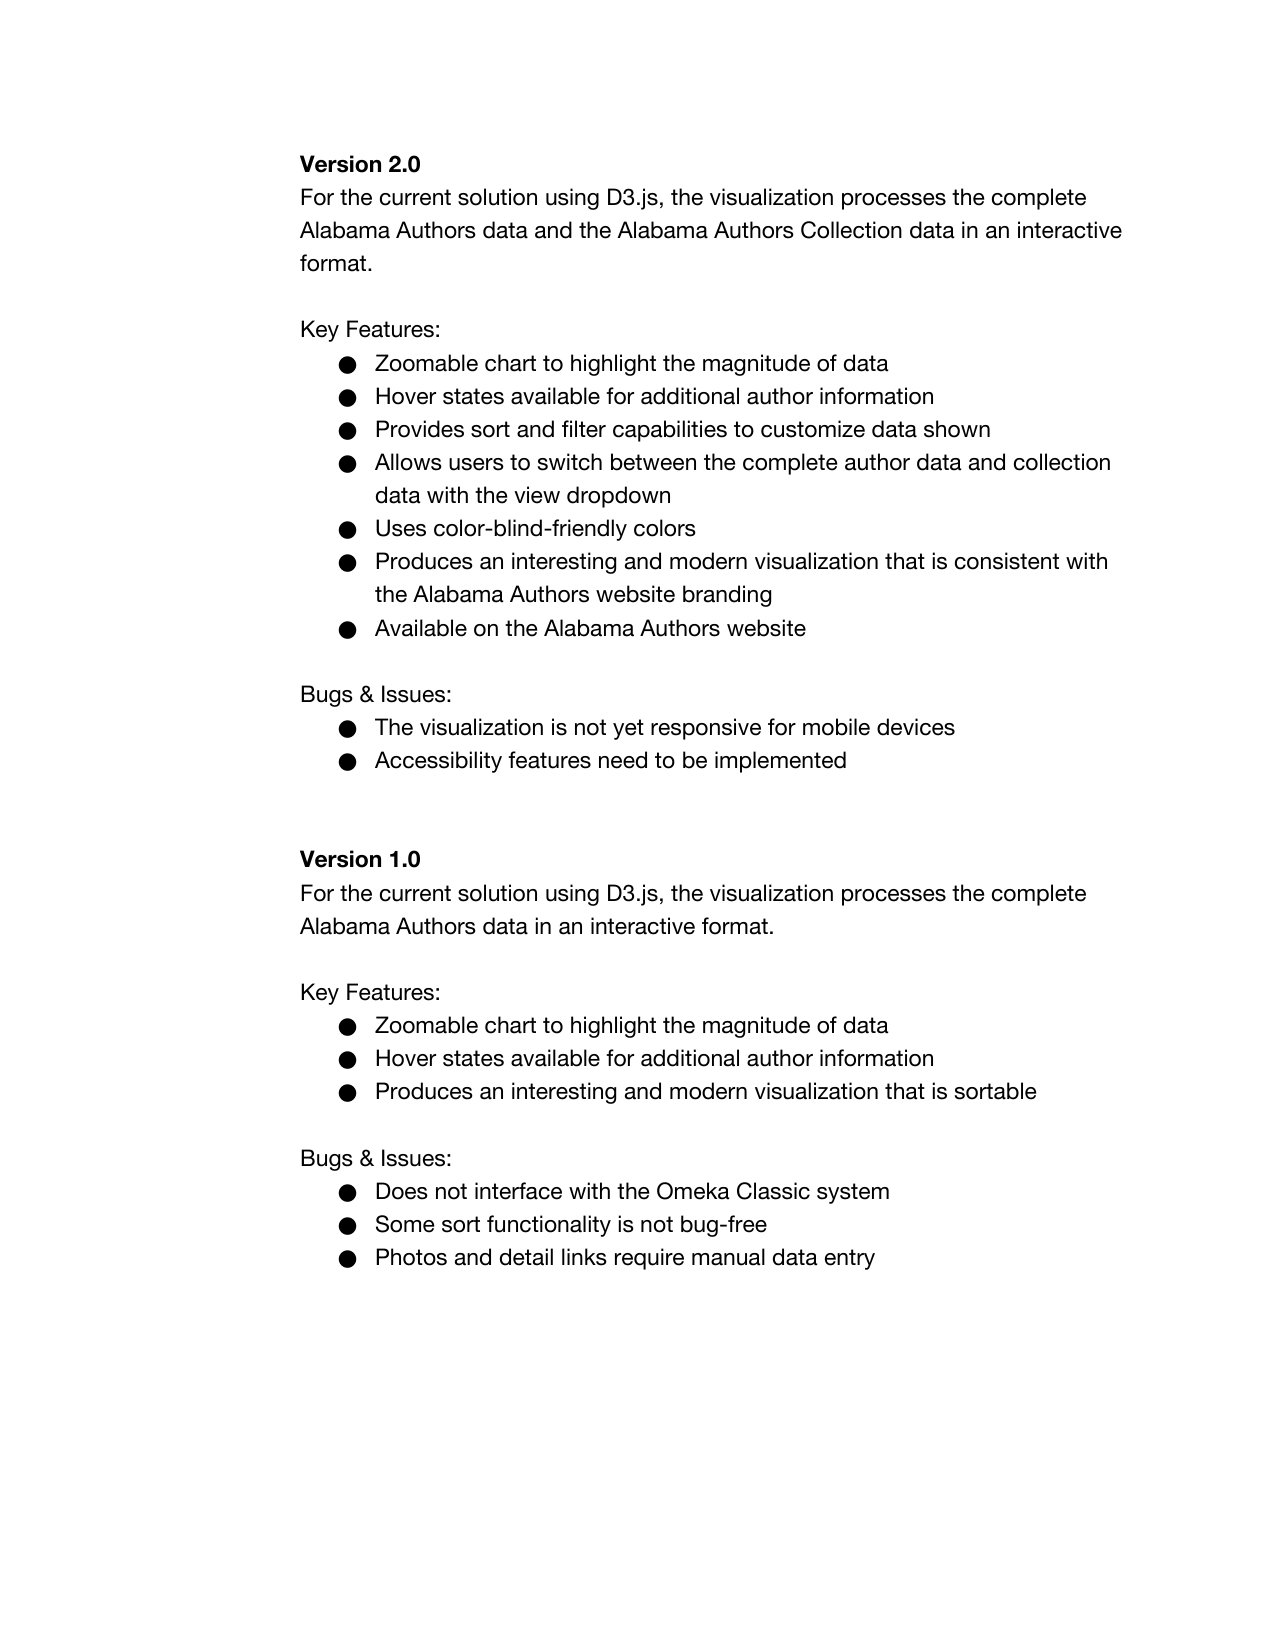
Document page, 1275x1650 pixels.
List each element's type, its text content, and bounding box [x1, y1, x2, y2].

list Accessibility features need to be implemented [337, 746, 1125, 775]
list Allows users to switch between the complete author data and collection data with the view dropdown [337, 448, 1125, 510]
list Does not interface with the Omeka Classic system [337, 1177, 1125, 1206]
list Some sort functionality is not bug-free [337, 1210, 1125, 1239]
text Key Features: [300, 978, 1125, 1007]
list Produces an interesting and modern visualization that is sortable [337, 1077, 1125, 1106]
list Produces an interesting and modern visualization that is consistent with the Alabama Authors website branding [337, 547, 1125, 609]
list The visualization is not yet responsive for mobile devices [337, 713, 1125, 742]
text For the current solution using D3.js, the visualization processes the complete Alabama Authors data and the Alabama Authors Collection data in an interactive format. [300, 183, 1125, 278]
list Hover states available for additional author information [337, 1044, 1125, 1073]
text Version 1.0 [300, 846, 1125, 874]
text Bugs & Issues: [300, 1144, 1125, 1173]
text Key Features: [300, 316, 1125, 344]
list Available on the Alabama Authors website [337, 614, 1125, 643]
list Uses color-blind-friendly colors [337, 514, 1125, 543]
text Version 2.0 [300, 150, 1125, 179]
list Hover states available for additional author information [337, 382, 1125, 411]
text Bugs & Issues: [300, 680, 1125, 709]
text For the current solution using D3.js, the visualization processes the complete Alabama Authors data in an interactive format. [300, 879, 1125, 941]
list Zoomable chart to highlight the magnitude of data [337, 1011, 1125, 1040]
list Zoomable chart to highlight the magnitude of data [337, 349, 1125, 378]
list Provides sort and filter capabilities to customize data shown [337, 415, 1125, 444]
list Photos and detail links require manual data entry [337, 1243, 1125, 1272]
